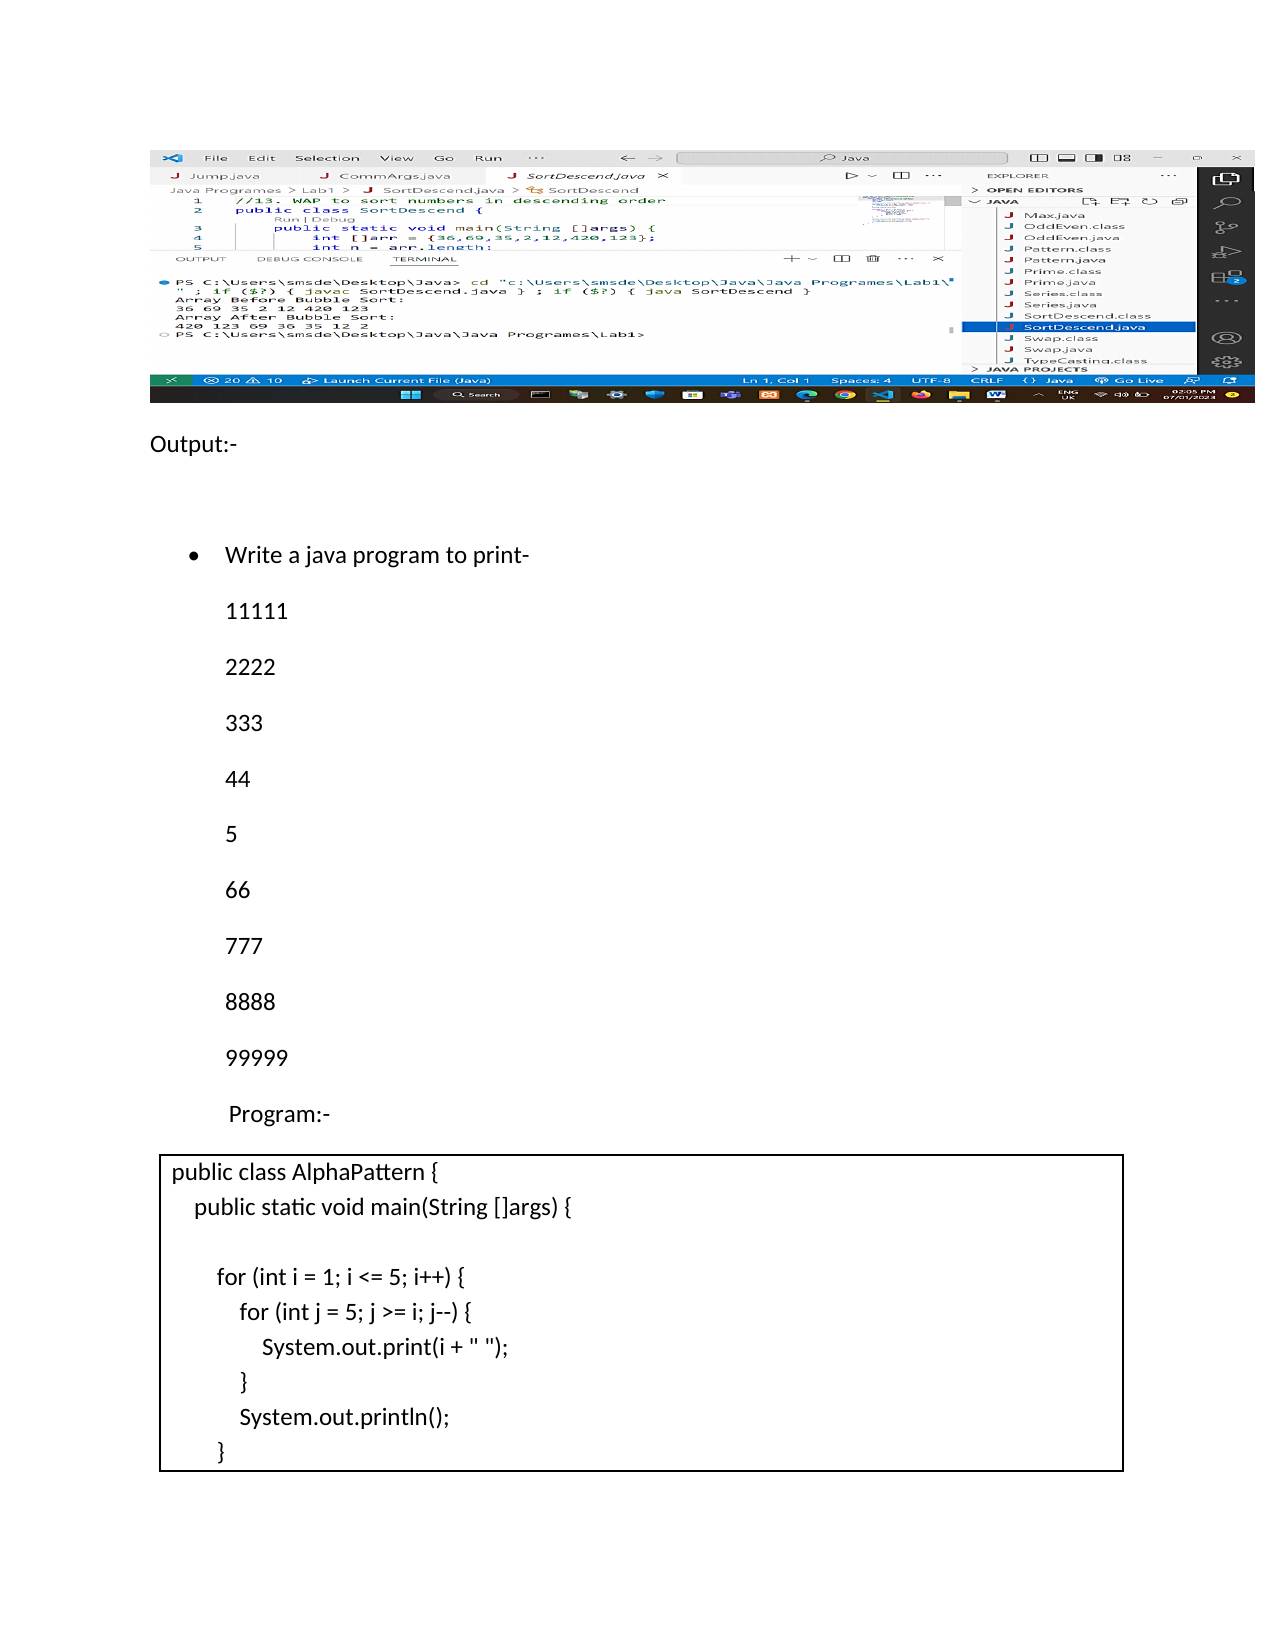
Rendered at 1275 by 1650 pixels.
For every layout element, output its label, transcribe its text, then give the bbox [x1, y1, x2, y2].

text 5 [225, 819, 1125, 849]
picture [150, 150, 1255, 403]
text 8888 [225, 986, 1125, 1017]
text Program:- [150, 1098, 1125, 1128]
text 44 [225, 763, 1125, 793]
text 333 [225, 707, 1125, 737]
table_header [161, 1156, 1122, 1470]
text 66 [225, 874, 1125, 905]
text 2222 [225, 651, 1125, 682]
text 777 [225, 930, 1125, 961]
text 99999 [225, 1042, 1125, 1072]
list Write a java program to print- [187, 539, 1125, 570]
text 11111 [225, 595, 1125, 626]
text Output:- [150, 403, 1125, 458]
